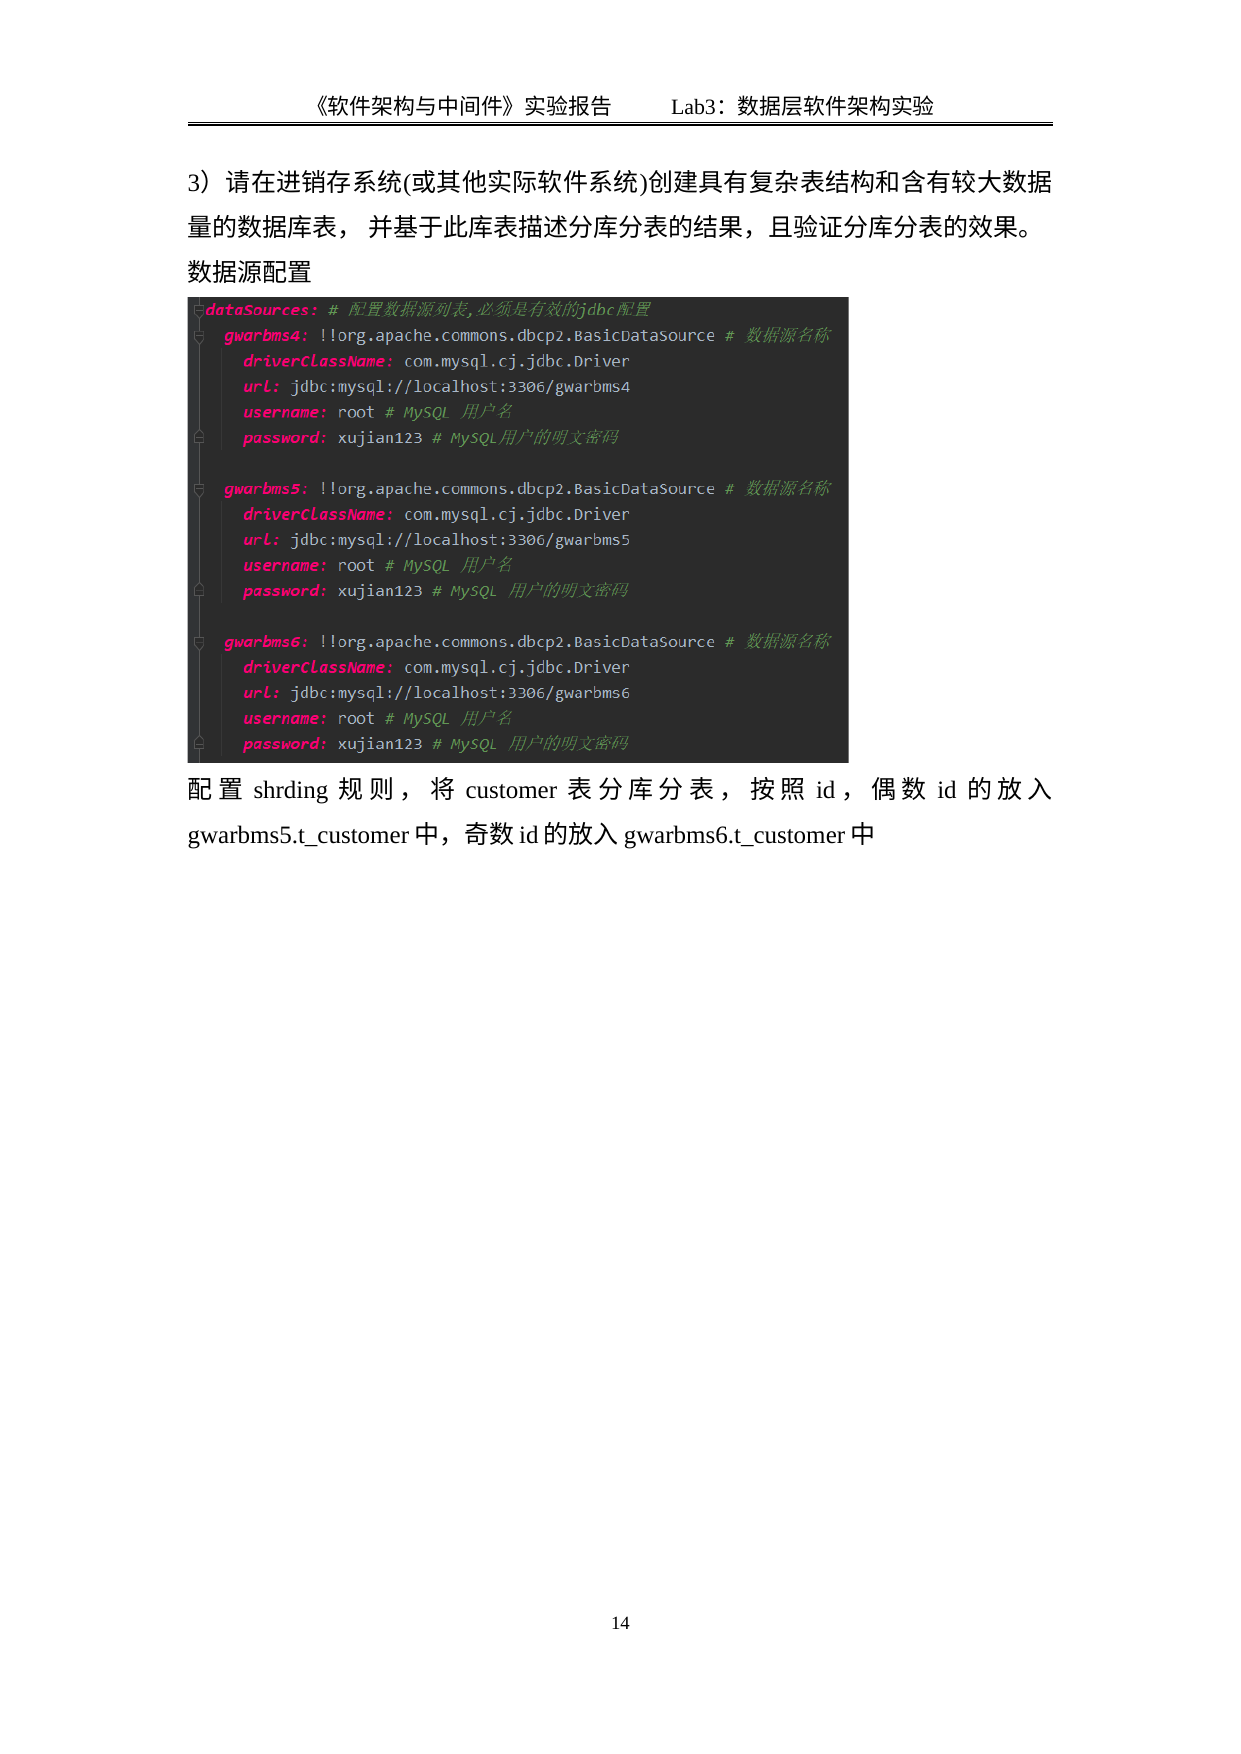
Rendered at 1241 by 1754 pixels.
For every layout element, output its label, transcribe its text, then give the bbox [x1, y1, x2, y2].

picture [187, 297, 849, 763]
text 3）请在进销存系统(或其他实际软件系统)创建具有复杂表结构和含有较大数据量的数据库表， 并基于此库表描述分库分表的结果，且验证分库分表的效果。 [187, 162, 1053, 243]
text 配置shrding规则，将customer表分库分表，按照id，偶数id的放入gwarbms5.t_customer中，奇数id的放入gwarbms6.t_customer中 [187, 769, 1053, 851]
text 数据源配置 [187, 253, 1053, 289]
